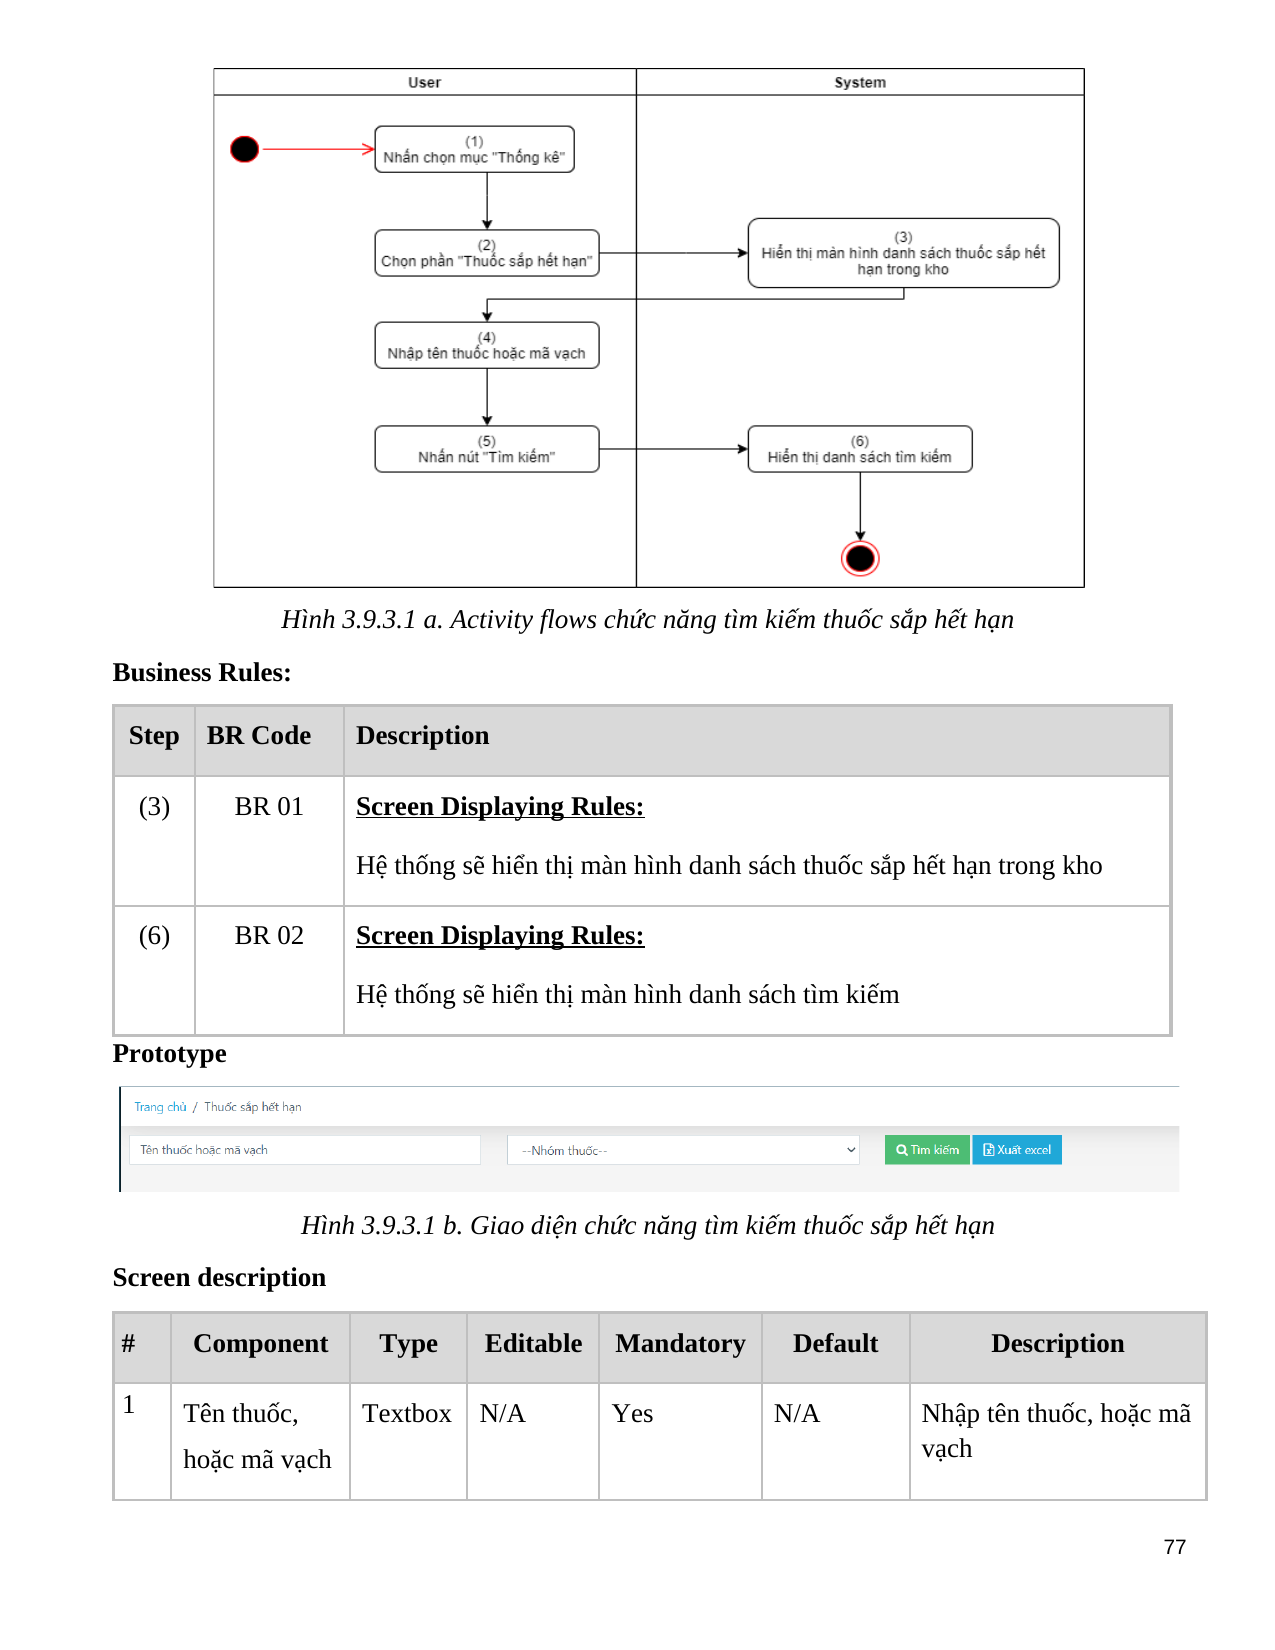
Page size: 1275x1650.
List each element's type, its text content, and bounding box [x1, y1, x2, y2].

text Screen description [112, 1261, 1186, 1292]
table_header Step [115, 707, 194, 775]
table_cell Yes [600, 1384, 761, 1499]
table_cell Screen Displaying Rules: Hệ thống sẽ hiển thị màn hình danh sách tìm kiếm [345, 907, 1169, 1034]
table_header Editable [468, 1314, 598, 1382]
text Hình 3.9.3.1 b. Giao diện chức năng tìm kiếm thuốc sắp hết hạn [112, 1209, 1186, 1240]
text Prototype [112, 1037, 1186, 1068]
table_header Mandatory [600, 1314, 761, 1382]
table_header Component [172, 1314, 349, 1382]
picture [119, 1086, 1180, 1192]
table_cell Textbox [351, 1384, 466, 1499]
table_cell (6) [115, 907, 194, 1034]
table_cell (3) [115, 777, 194, 904]
table_cell Tên thuốc, hoặc mã vạch [172, 1384, 349, 1499]
table_cell BR 01 [196, 777, 343, 904]
table_header Type [351, 1314, 466, 1382]
table_header Default [763, 1314, 909, 1382]
picture [213, 68, 1085, 588]
table_cell Nhập tên thuốc, hoặc mã vạch [911, 1384, 1205, 1499]
table_header # [115, 1314, 170, 1382]
table_header Description [911, 1314, 1205, 1382]
table_cell N/A [763, 1384, 909, 1499]
text Hình 3.9.3.1 a. Activity flows chức năng tìm kiếm thuốc sắp hết hạn [112, 604, 1186, 635]
table_cell BR 02 [196, 907, 343, 1034]
table_header Description [345, 707, 1169, 775]
table_header BR Code [196, 707, 343, 775]
text Business Rules: [112, 656, 1186, 687]
table_cell N/A [468, 1384, 598, 1499]
table_cell Screen Displaying Rules: Hệ thống sẽ hiển thị màn hình danh sách thuốc sắp hết hạn trong kho [345, 777, 1169, 904]
table_cell 1 [115, 1384, 170, 1499]
